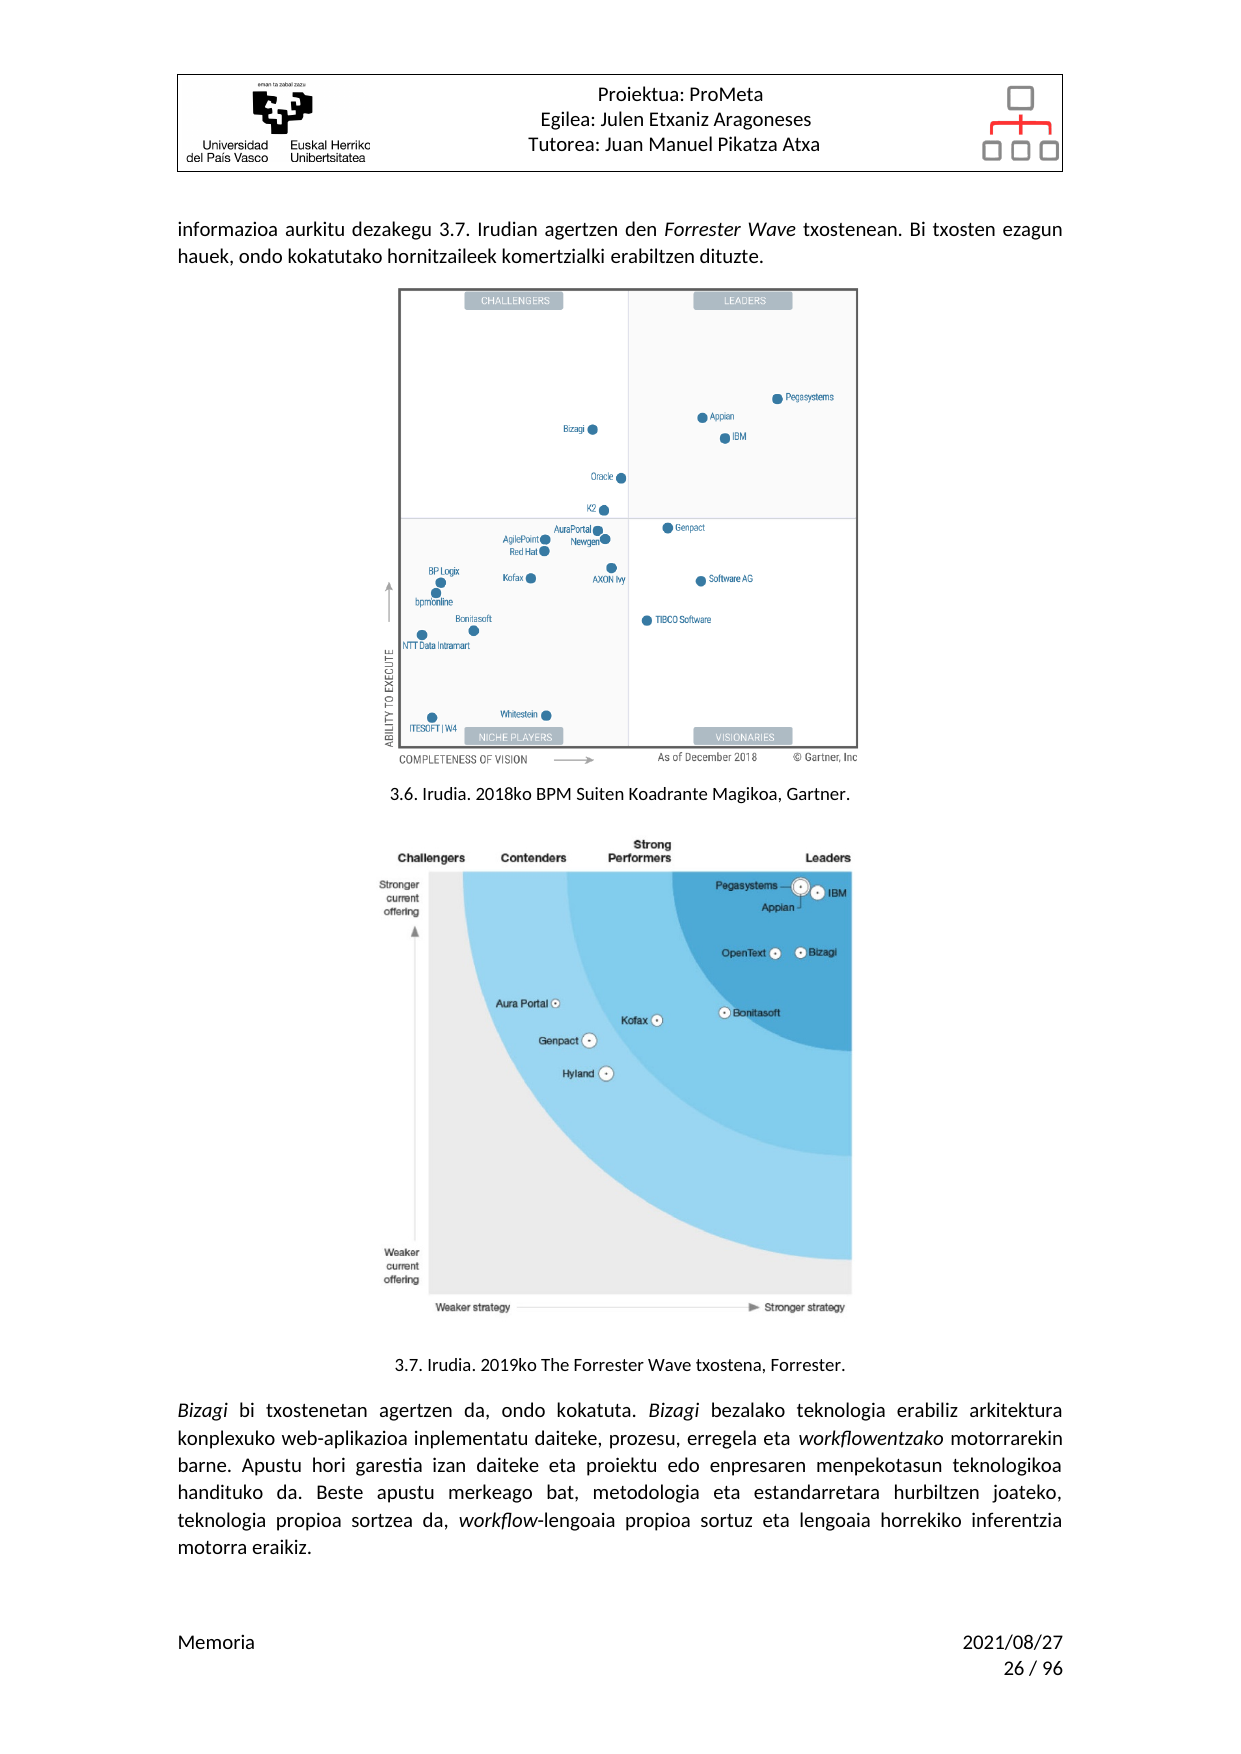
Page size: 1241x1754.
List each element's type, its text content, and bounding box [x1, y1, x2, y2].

picture [382, 287, 859, 764]
picture [375, 826, 865, 1335]
picture [182, 80, 370, 162]
picture [978, 80, 1060, 162]
text Bizagi bi txostenetan agertzen da, ondo kokatuta. Bizagi bezalako teknologia erabiliz arkitektura konplexuko web-aplikazioa inplementatu daiteke, prozesu, erregela eta workflowentzako motorrarekin barne. Apustu hori garestia izan daiteke eta proiektu edo enpresaren menpekotasun teknologikoa handituko da. Beste apustu merkeago bat, metodologia eta estandarretara hurbiltzen joateko, teknologia propioa sortzea da, workflow-lengoaia propioa sortuz eta lengoaia horrekiko inferentzia motorra eraikiz. [177, 1397, 1063, 1560]
